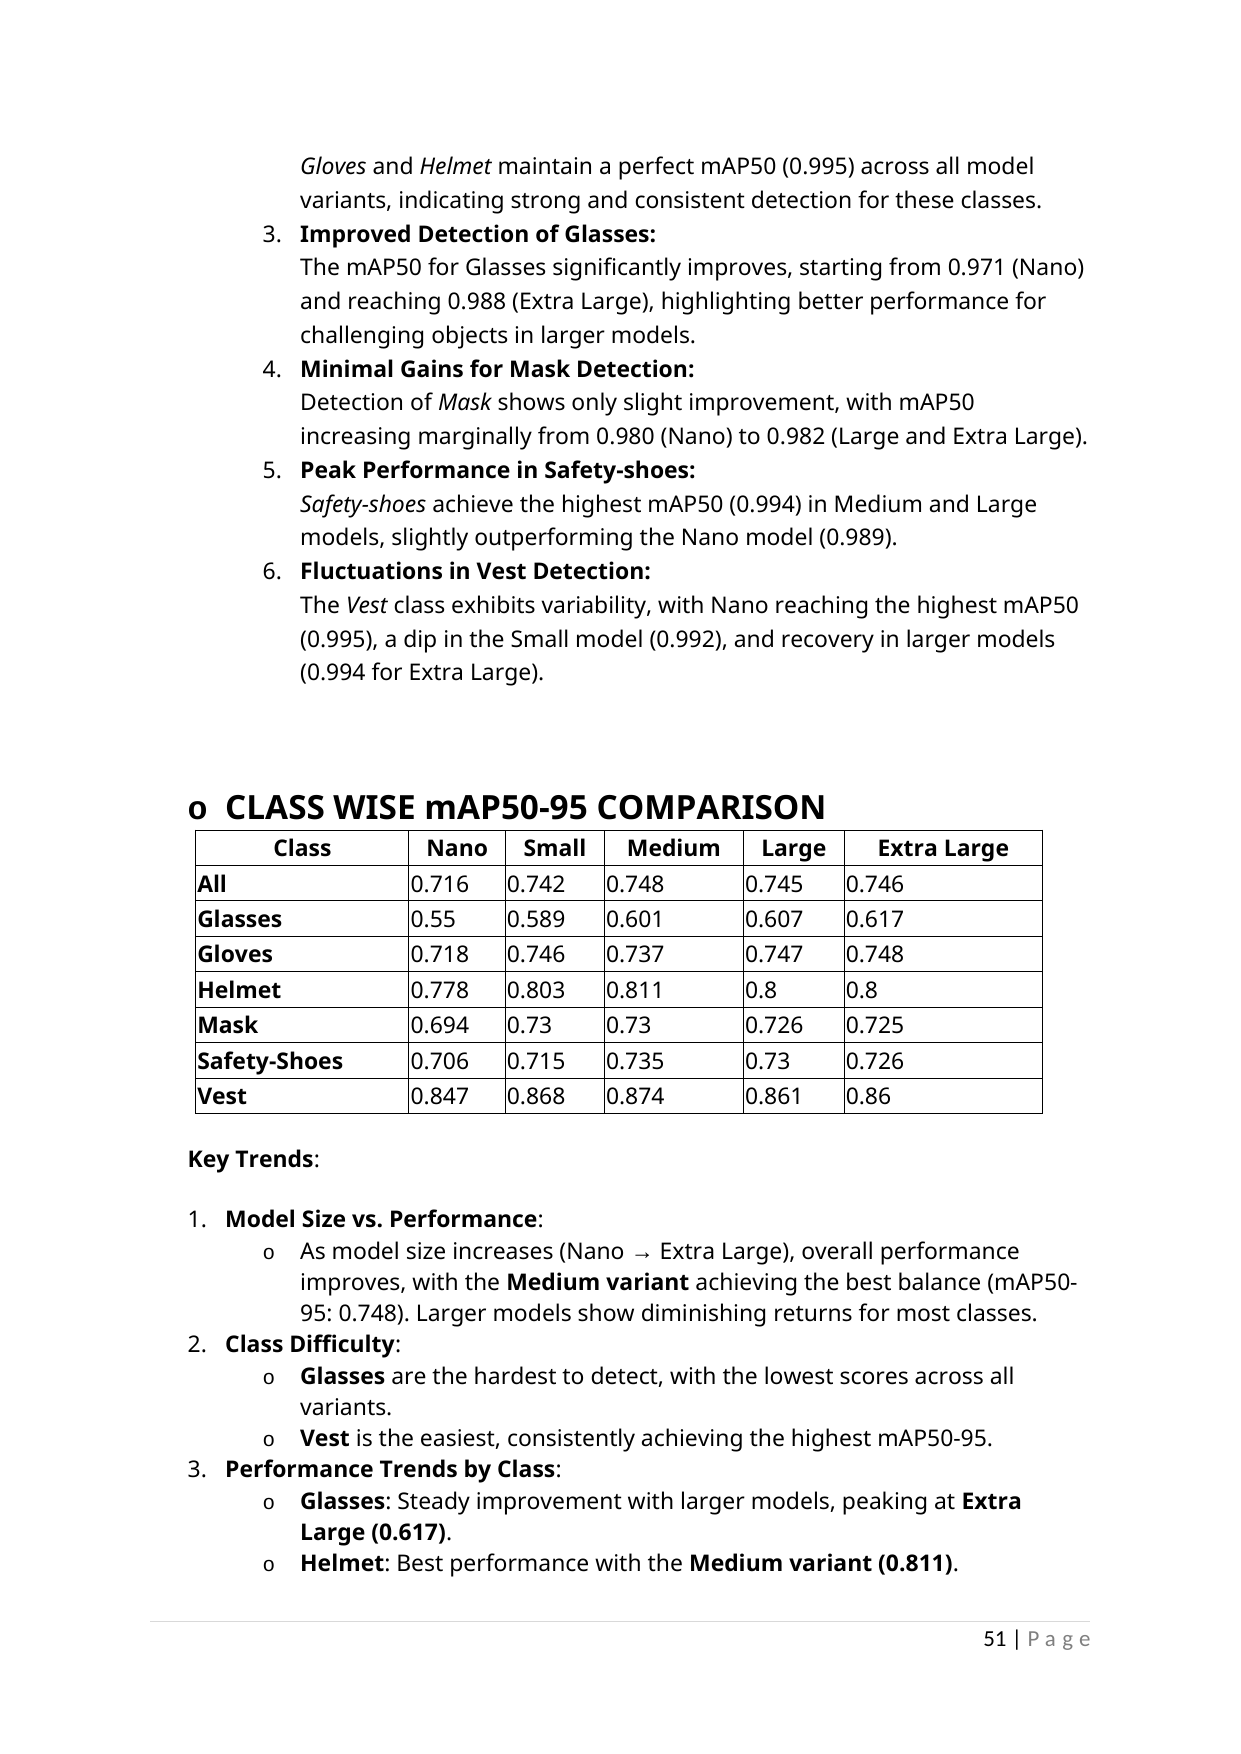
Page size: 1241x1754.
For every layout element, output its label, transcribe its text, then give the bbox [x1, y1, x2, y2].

table_cell 0.8 [744, 972, 844, 1007]
table_cell 0.868 [506, 1079, 604, 1113]
table_cell 0.778 [409, 972, 505, 1007]
list Fluctuations in Vest Detection: The Vest class exhibits variability, with Nano reaching the highest mAP50 (0.995), a dip in the Small model (0.992), and recovery in larger models (0.994 for Extra Large). [262, 555, 1090, 687]
table_cell 0.735 [605, 1043, 743, 1077]
table_cell 0.726 [845, 1043, 1042, 1077]
list Peak Performance in Safety-shoes: Safety-shoes achieve the highest mAP50 (0.994) in Medium and Large models, slightly outperforming the Nano model (0.989). [262, 454, 1090, 552]
table_cell Helmet [196, 972, 408, 1007]
table_cell 0.748 [845, 937, 1042, 971]
table_cell 0.718 [409, 937, 505, 971]
table_cell 0.745 [744, 866, 844, 900]
list Glasses: Steady improvement with larger models, peaking at Extra Large (0.617). [262, 1485, 1090, 1547]
table_cell 0.746 [845, 866, 1042, 900]
table_cell 0.874 [605, 1079, 743, 1113]
table_cell 0.706 [409, 1043, 505, 1077]
table_header Nano [409, 831, 505, 865]
table_cell 0.861 [744, 1079, 844, 1113]
table_cell 0.847 [409, 1079, 505, 1113]
table_cell 0.86 [845, 1079, 1042, 1113]
table_header Medium [605, 831, 743, 865]
table_cell 0.73 [506, 1008, 604, 1042]
table_cell Safety-Shoes [196, 1043, 408, 1077]
table_cell Glasses [196, 901, 408, 936]
list Performance Trends by Class: [187, 1453, 1090, 1485]
table_cell 0.607 [744, 901, 844, 936]
table_cell 0.73 [744, 1043, 844, 1077]
list Helmet: Best performance with the Medium variant (0.811). [262, 1547, 1090, 1578]
table_cell Mask [196, 1008, 408, 1042]
table_cell 0.803 [506, 972, 604, 1007]
table_cell 0.742 [506, 866, 604, 900]
table_header Extra Large [845, 831, 1042, 865]
list Model Size vs. Performance: [187, 1203, 1090, 1235]
table_cell 0.748 [605, 866, 743, 900]
table_cell 0.747 [744, 937, 844, 971]
table_cell 0.716 [409, 866, 505, 900]
table_header Small [506, 831, 604, 865]
table_cell 0.726 [744, 1008, 844, 1042]
table_cell 0.811 [605, 972, 743, 1007]
table_cell 0.715 [506, 1043, 604, 1077]
list Class Difficulty: [187, 1328, 1090, 1360]
table_cell 0.617 [845, 901, 1042, 936]
table_cell 0.737 [605, 937, 743, 971]
table_header Large [744, 831, 844, 865]
list Gloves and Helmet maintain a perfect mAP50 (0.995) across all model variants, indicating strong and consistent detection for these classes. [300, 150, 1090, 215]
table_cell 0.725 [845, 1008, 1042, 1042]
list Minimal Gains for Mask Detection: Detection of Mask shows only slight improvement, with mAP50 increasing marginally from 0.980 (Nano) to 0.982 (Large and Extra Large). [262, 352, 1090, 451]
table_cell 0.55 [409, 901, 505, 936]
table_header Class [196, 831, 408, 865]
table_cell 0.746 [506, 937, 604, 971]
list Vest is the easiest, consistently achieving the highest mAP50-95. [262, 1422, 1090, 1453]
list As model size increases (Nano → Extra Large), overall performance improves, with the Medium variant achieving the best balance (mAP50-95: 0.748). Larger models show diminishing returns for most classes. [262, 1235, 1090, 1328]
list Glasses are the hardest to detect, with the lowest scores across all variants. [262, 1360, 1090, 1422]
table_cell Gloves [196, 937, 408, 971]
table_cell All [196, 866, 408, 900]
table_cell 0.694 [409, 1008, 505, 1042]
table_cell 0.8 [845, 972, 1042, 1007]
list Improved Detection of Glasses: The mAP50 for Glasses significantly improves, starting from 0.971 (Nano) and reaching 0.988 (Extra Large), highlighting better performance for challenging objects in larger models. [262, 217, 1090, 350]
table_cell Vest [196, 1079, 408, 1113]
list CLASS WISE mAP50-95 COMPARISON [187, 784, 1090, 829]
text Key Trends: [150, 1143, 1090, 1174]
table_cell 0.73 [605, 1008, 743, 1042]
table_cell 0.589 [506, 901, 604, 936]
table_cell 0.601 [605, 901, 743, 936]
